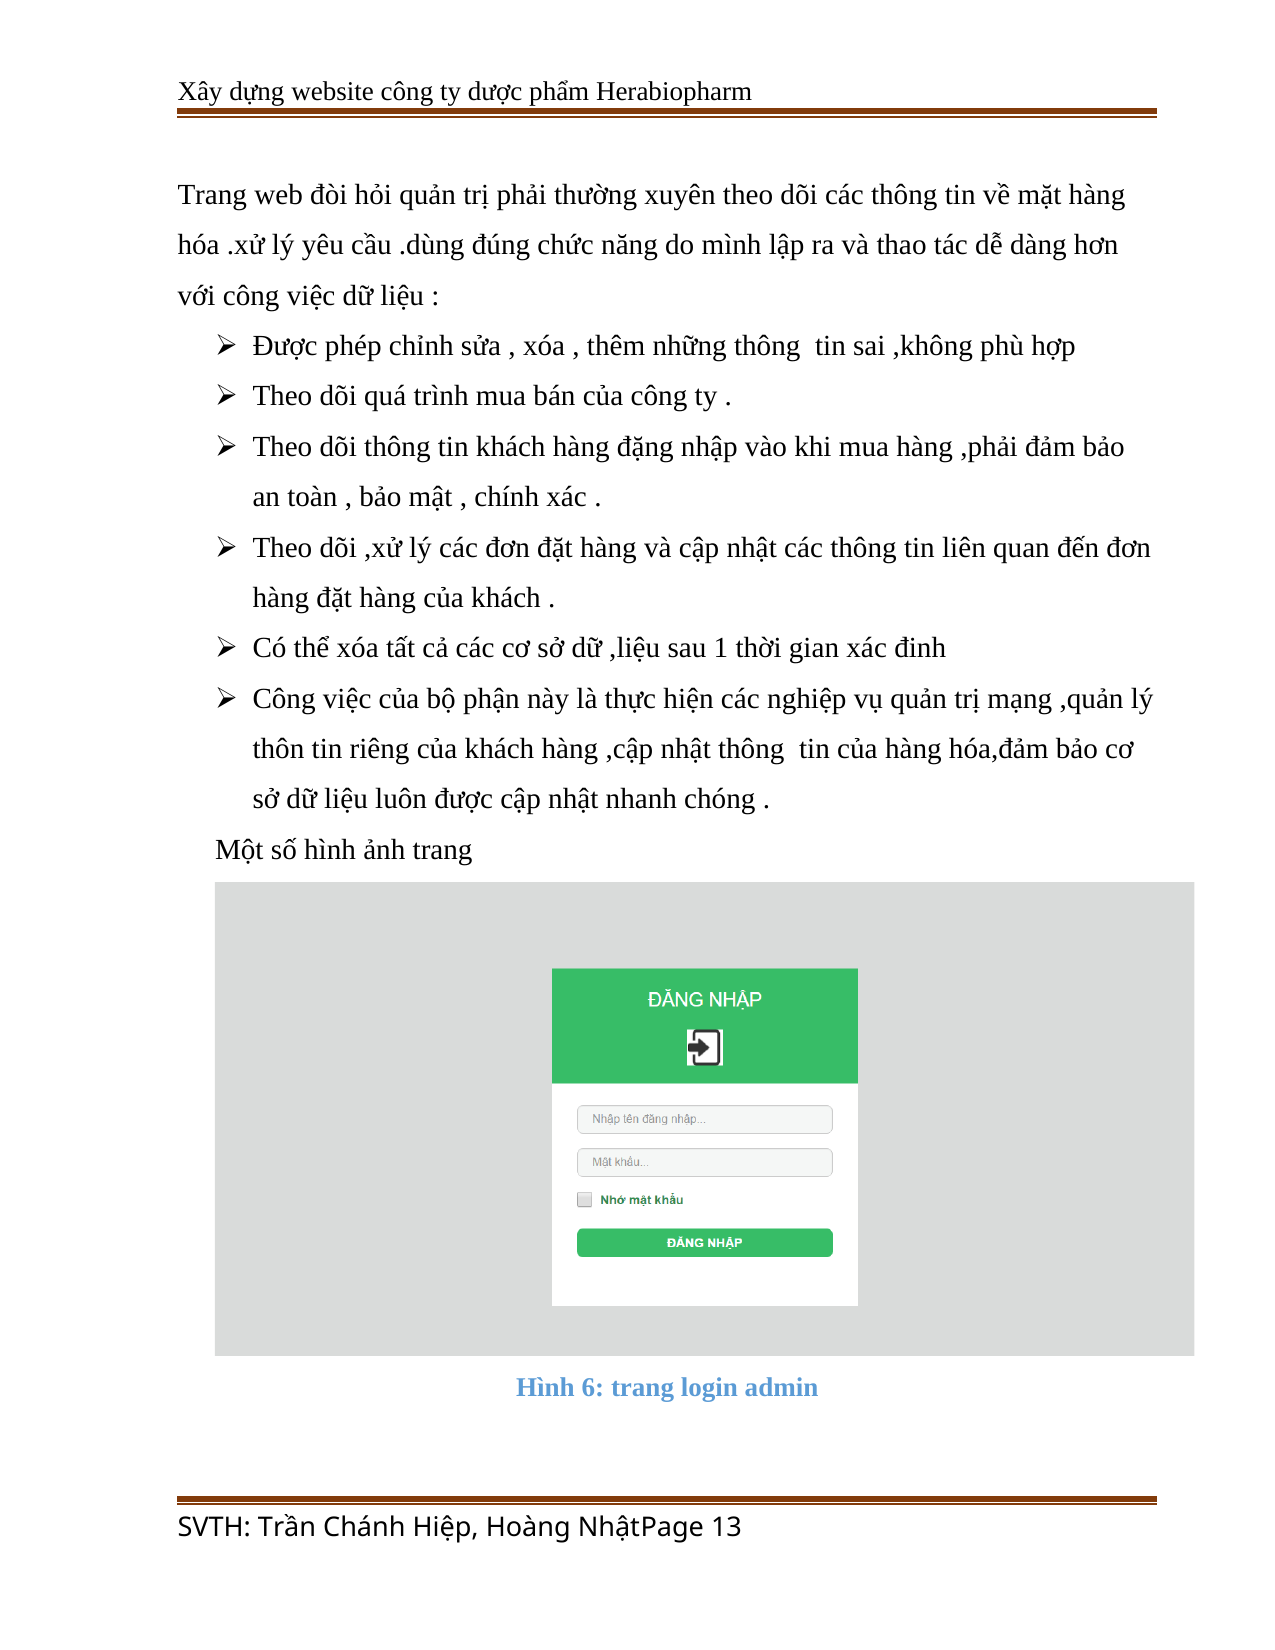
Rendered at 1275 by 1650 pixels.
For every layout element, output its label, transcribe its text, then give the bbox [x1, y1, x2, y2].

text Hình 6: trang login admin [177, 1371, 1157, 1402]
text Một số hình ảnh trang [215, 832, 1157, 865]
list Theo dõi thông tin khách hàng đặng nhập vào khi mua hàng ,phải đảm bảo an toàn , bảo mật , chính xác . [215, 429, 1157, 513]
text Trang web đòi hỏi quản trị phải thường xuyên theo dõi các thông tin về mặt hàng hóa .xử lý yêu cầu .dùng đúng chức năng do mình lập ra và thao tác dễ dàng hơn với công việc dữ liệu : [177, 177, 1157, 311]
list Được phép chỉnh sửa , xóa , thêm những thông tin sai ,không phù hợp [215, 328, 1157, 362]
list Công việc của bộ phận này là thực hiện các nghiệp vụ quản trị mạng ,quản lý thôn tin riêng của khách hàng ,cập nhật thông tin của hàng hóa,đảm bảo cơ sở dữ liệu luôn được cập nhật nhanh chóng . [215, 681, 1157, 815]
list Theo dõi ,xử lý các đơn đặt hàng và cập nhật các thông tin liên quan đến đơn hàng đặt hàng của khách . [215, 530, 1157, 614]
picture [214, 882, 1195, 1356]
list Có thể xóa tất cả các cơ sở dữ ,liệu sau 1 thời gian xác đinh [215, 630, 1157, 664]
list Theo dõi quá trình mua bán của công ty . [215, 378, 1157, 412]
